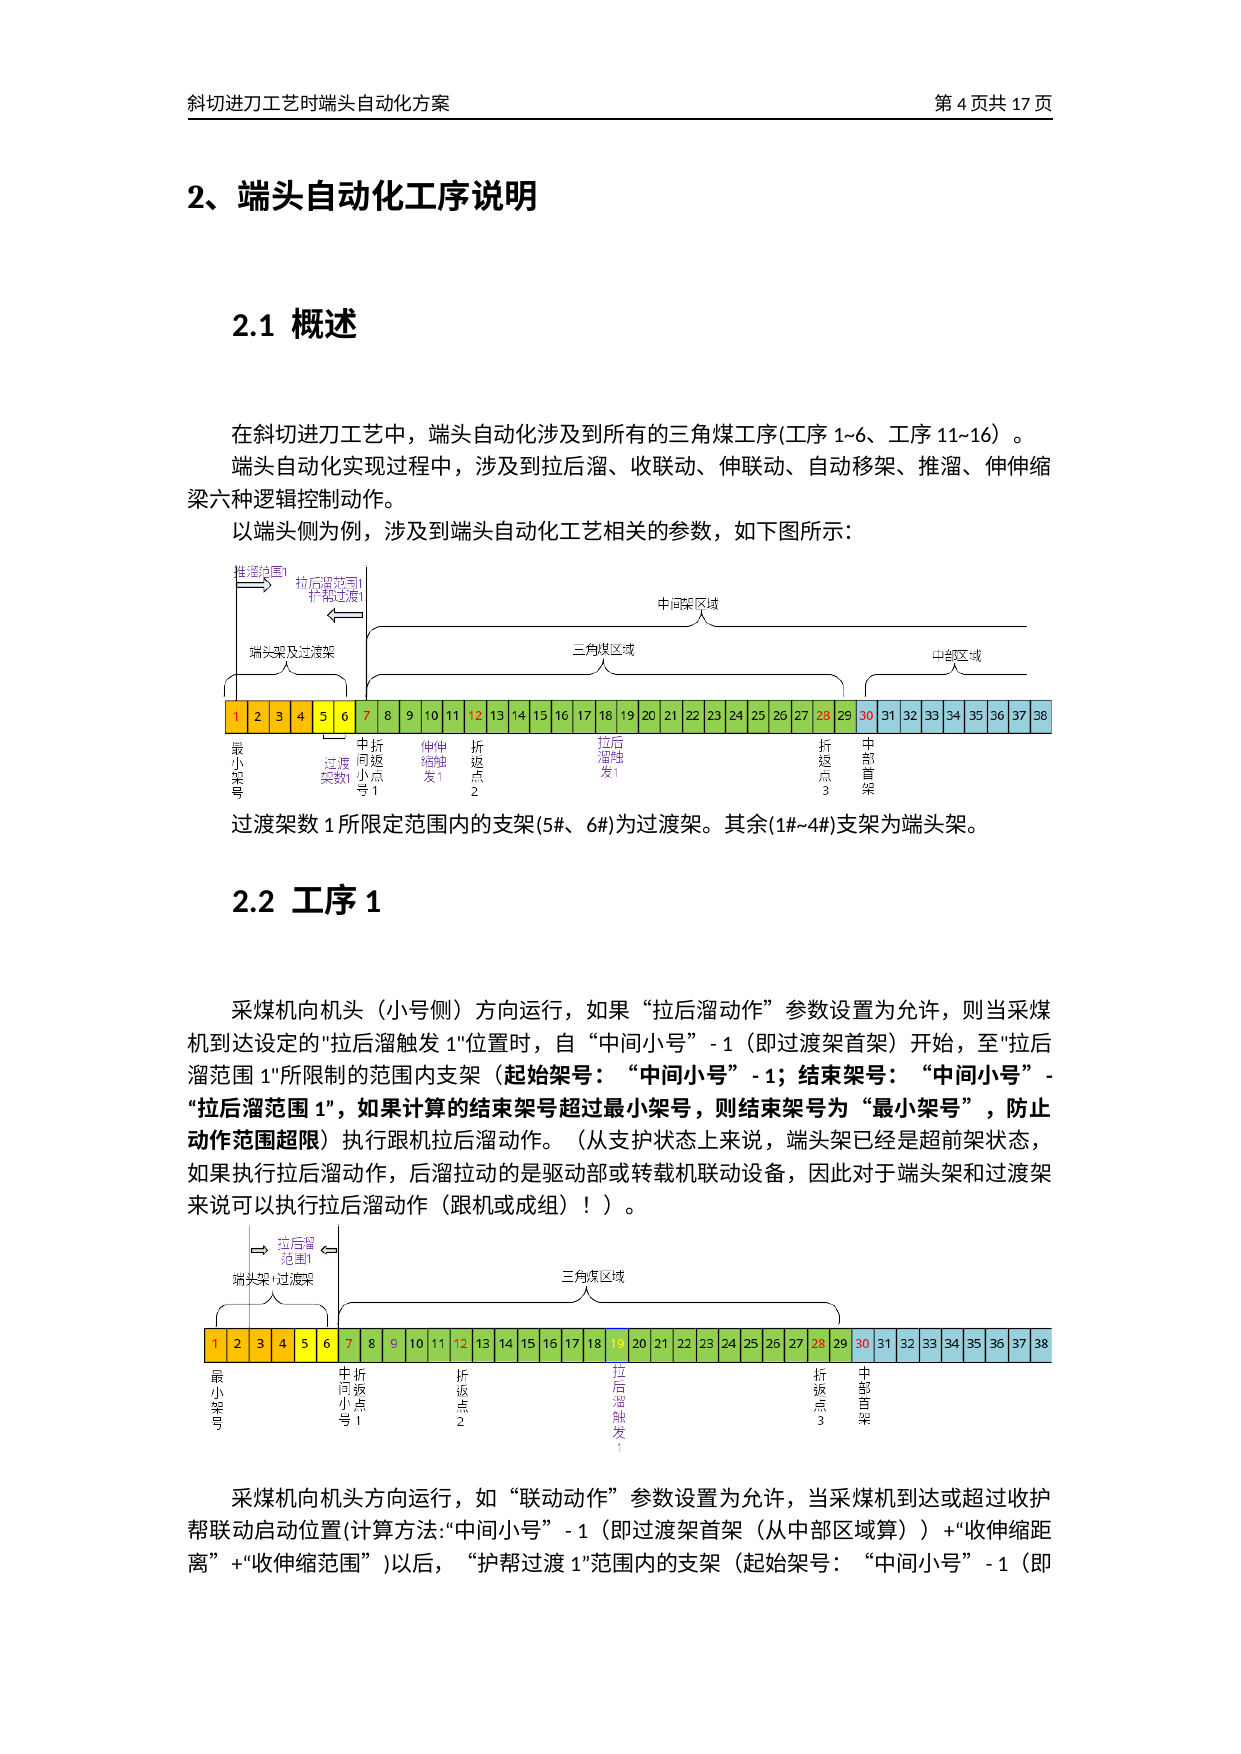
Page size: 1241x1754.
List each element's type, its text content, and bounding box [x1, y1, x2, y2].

text 过渡架数1所限定范围内的支架(5#、6#)为过渡架。其余(1#~4#)支架为端头架。 [187, 806, 1053, 839]
text 以端头侧为例，涉及到端头自动化工艺相关的参数，如下图所示： [187, 514, 1053, 546]
subtitle 工序1 [232, 866, 1053, 931]
text 在斜切进刀工艺中，端头自动化涉及到所有的三角煤工序(工序1~6、工序11~16）。 [187, 416, 1053, 449]
text 端头自动化实现过程中，涉及到拉后溜、收联动、伸联动、自动移架、推溜、伸伸缩梁六种逻辑控制动作。 [187, 449, 1053, 514]
subtitle 2、端头自动化工序说明 [187, 162, 1053, 227]
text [187, 1481, 1053, 1578]
subtitle 概述 [232, 289, 1053, 354]
text 采煤机向机头（小号侧）方向运行，如果“拉后溜动作”参数设置为允许，则当采煤机到达设定的"拉后溜触发1"位置时，自“中间小号”- 1（即过渡架首架）开始，至"拉后溜范围1"所限制的范围内支架（起始架号：“中间小号”- 1；结束架号：“中间小号”-“拉后溜范围1”，如果计算的结束架号超过最小架号，则结束架号为“最小架号”，防止动作范围超限）执行跟机拉后溜动作。（从支护状态上来说，端头架已经是超前架状态，如果执行拉后溜动作，后溜拉动的是驱动部或转载机联动设备，因此对于端头架和过渡架来说可以执行拉后溜动作（跟机或成组）！）。 [187, 993, 1053, 1221]
